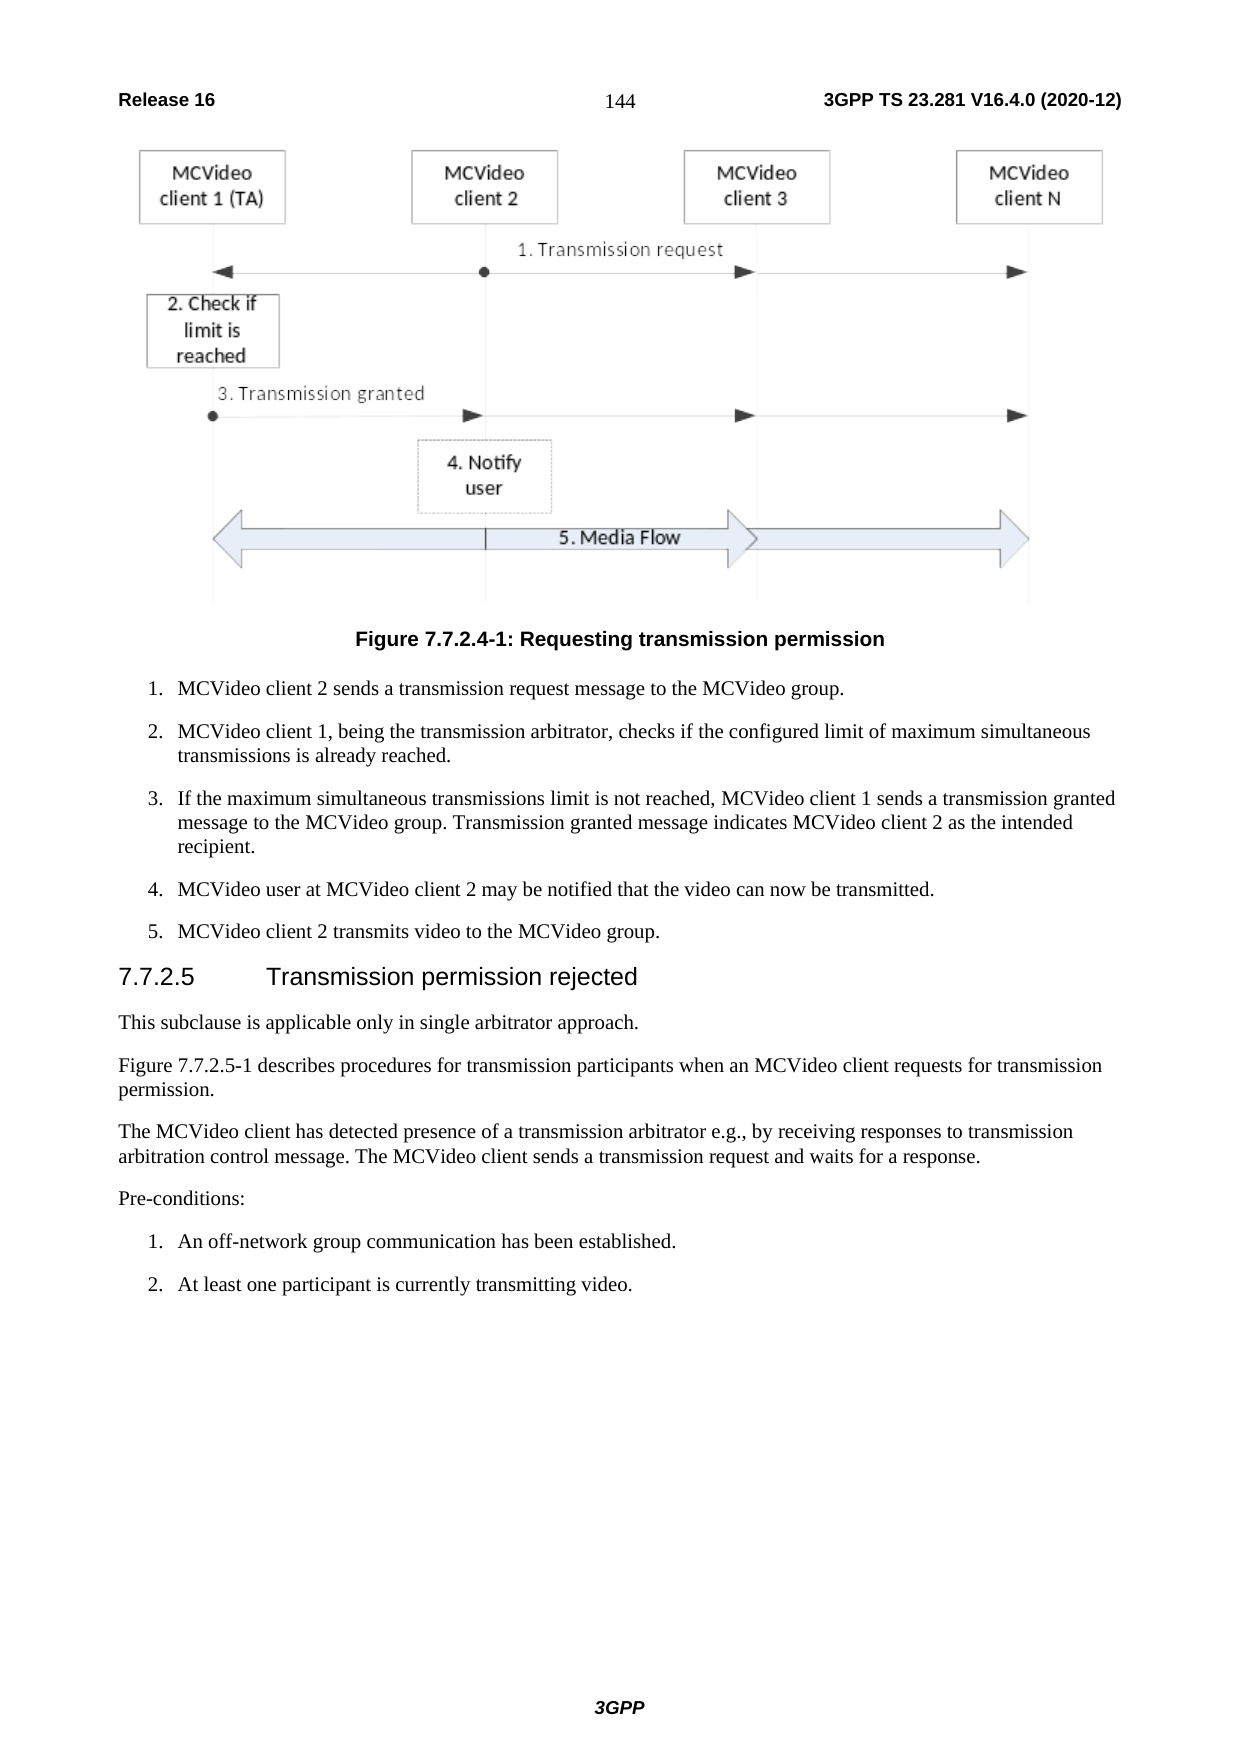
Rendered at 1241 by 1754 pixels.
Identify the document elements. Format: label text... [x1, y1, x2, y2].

text 4. MCVideo user at MCVideo client 2 may be notified that the video can now be transmitted. [148, 877, 1122, 901]
text 3. If the maximum simultaneous transmissions limit is not reached, MCVideo client 1 sends a transmission granted message to the MCVideo group. Transmission granted message indicates MCVideo client 2 as the intended recipient. [148, 786, 1122, 858]
text Figure 7.7.2.4-1: Requesting transmission permission [118, 627, 1122, 651]
text 2. At least one participant is currently transmitting video. [148, 1272, 1122, 1296]
text 2. MCVideo client 1, being the transmission arbitrator, checks if the configured limit of maximum simultaneous transmissions is already reached. [148, 719, 1122, 767]
text The MCVideo client has detected presence of a transmission arbitrator e.g., by receiving responses to transmission arbitration control message. The MCVideo client sends a transmission request and waits for a response. [118, 1119, 1122, 1168]
text This subclause is applicable only in single arbitrator approach. [118, 1010, 1122, 1034]
text 1. MCVideo client 2 sends a transmission request message to the MCVideo group. [148, 676, 1122, 700]
text 1. An off-network group communication has been established. [148, 1229, 1122, 1253]
text 5. MCVideo client 2 transmits video to the MCVideo group. [148, 919, 1122, 943]
text Pre-conditions: [118, 1186, 1122, 1210]
text Figure 7.7.2.5-1 describes procedures for transmission participants when an MCVideo client requests for transmission permission. [118, 1053, 1122, 1101]
subtitle 7.7.2.5 Transmission permission rejected [118, 962, 1122, 991]
